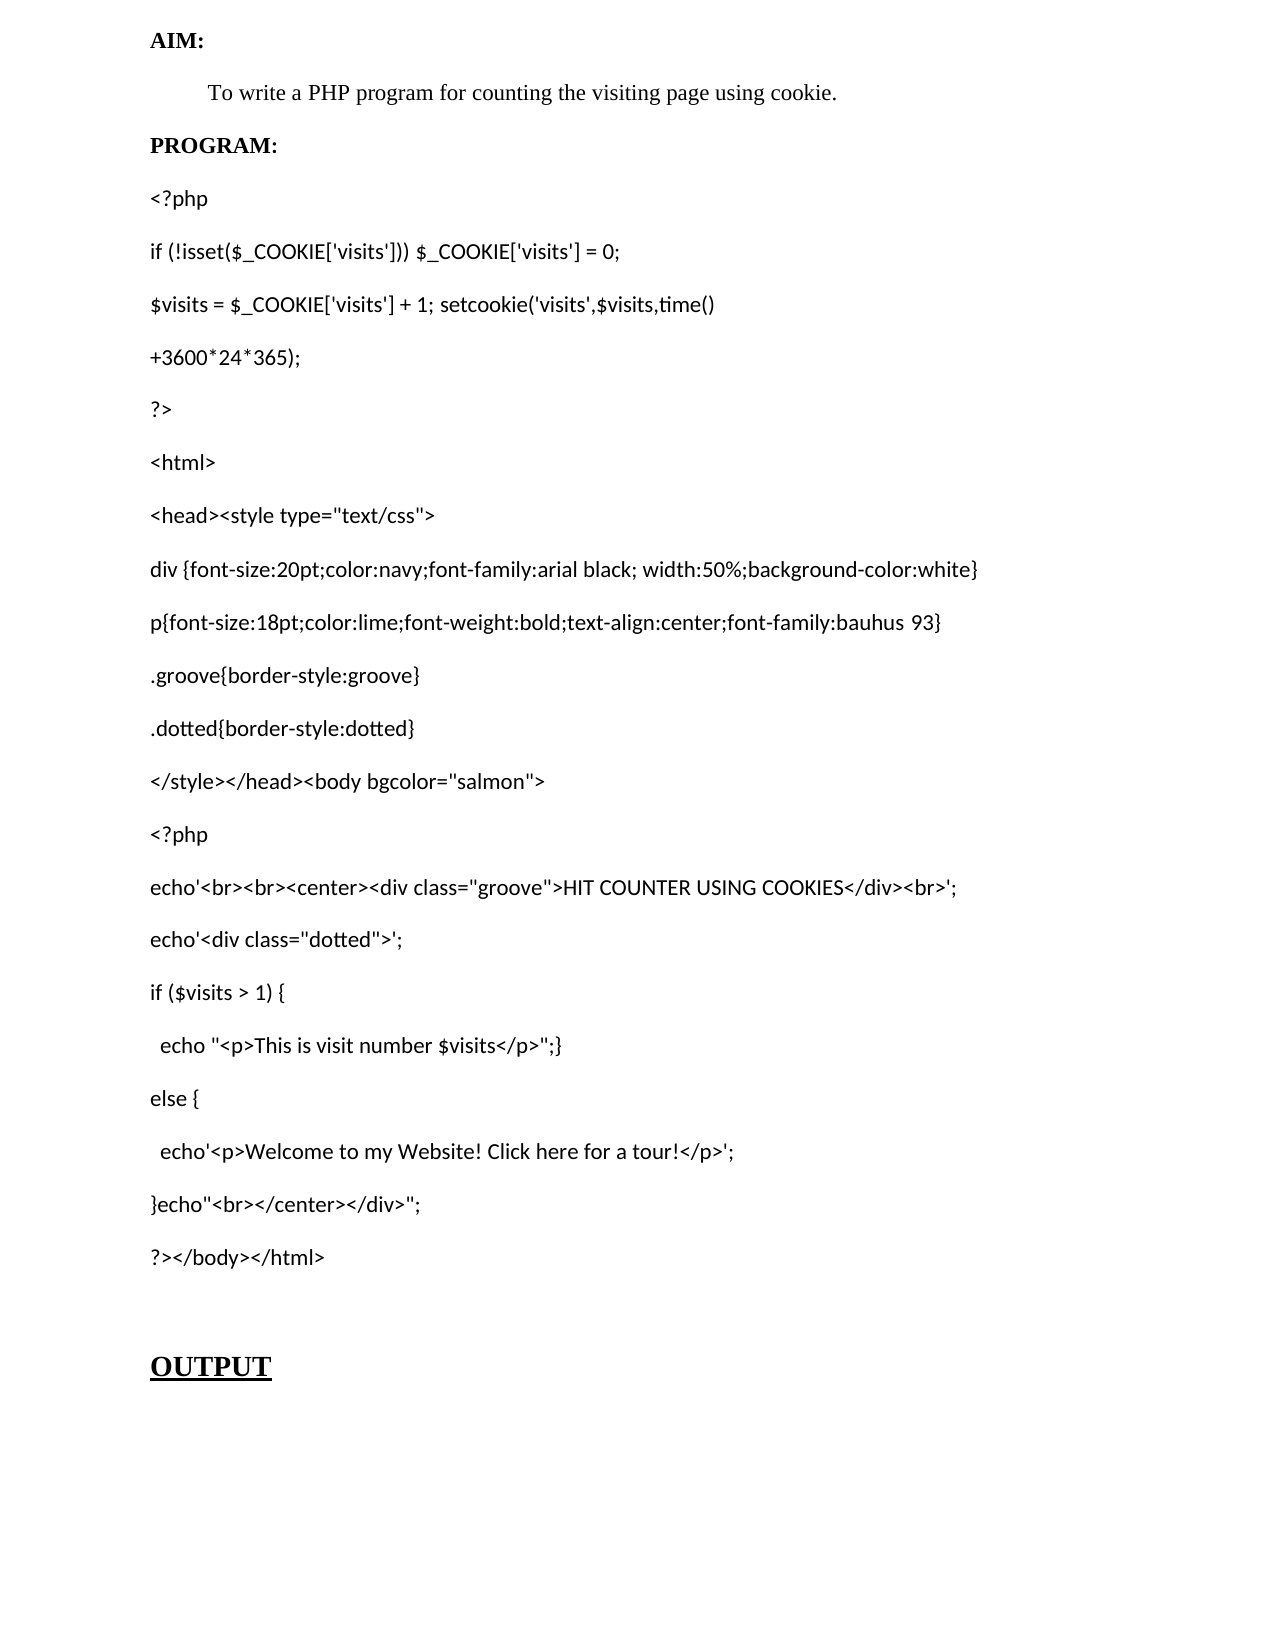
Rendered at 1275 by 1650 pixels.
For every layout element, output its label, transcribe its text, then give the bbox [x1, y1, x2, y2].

text if (!isset($_COOKIE['visits'])) $_COOKIE['visits'] = 0; [150, 237, 1192, 265]
text ?></body></html> [150, 1243, 1192, 1271]
text $visits = $_COOKIE['visits'] + 1; setcookie('visits',$visits,time()+3600*24*365); [150, 290, 838, 371]
text .dotted{border-style:dotted} [150, 714, 1192, 742]
text <head><style type="text/css"> [150, 502, 1192, 529]
text }echo"<br></center></div>"; [150, 1190, 1192, 1218]
text </style></head><body bgcolor="salmon"> [150, 767, 1192, 795]
text <?php [150, 820, 1192, 848]
text <html> [150, 448, 1192, 477]
text .groove{border-style:groove} [150, 661, 1192, 689]
text To write a PHP program for counting the visiting page using cookie. [207, 79, 1192, 105]
text OUTPUT [150, 1349, 1192, 1383]
subtitle AIM: [150, 28, 1192, 54]
text echo'<br><br><center><div class="groove">HIT COUNTER USING COOKIES</div><br>'; echo'<div class="dotted">'; [150, 873, 959, 954]
text ?> [150, 395, 1192, 423]
text <?php [150, 184, 1192, 212]
text echo "<p>This is visit number $visits</p>";} else { [150, 1032, 564, 1112]
subtitle PROGRAM: [150, 131, 1192, 159]
text div {font-size:20pt;color:navy;font-family:arial black; width:50%;background-color:white} p{font-size:18pt;color:lime;font-weight:bold;text-align:center;font-family:bauhus 93} [150, 555, 979, 636]
text if ($visits > 1) { [150, 978, 1192, 1007]
text echo'<p>Welcome to my Website! Click here for a tour!</p>'; [160, 1137, 1192, 1165]
